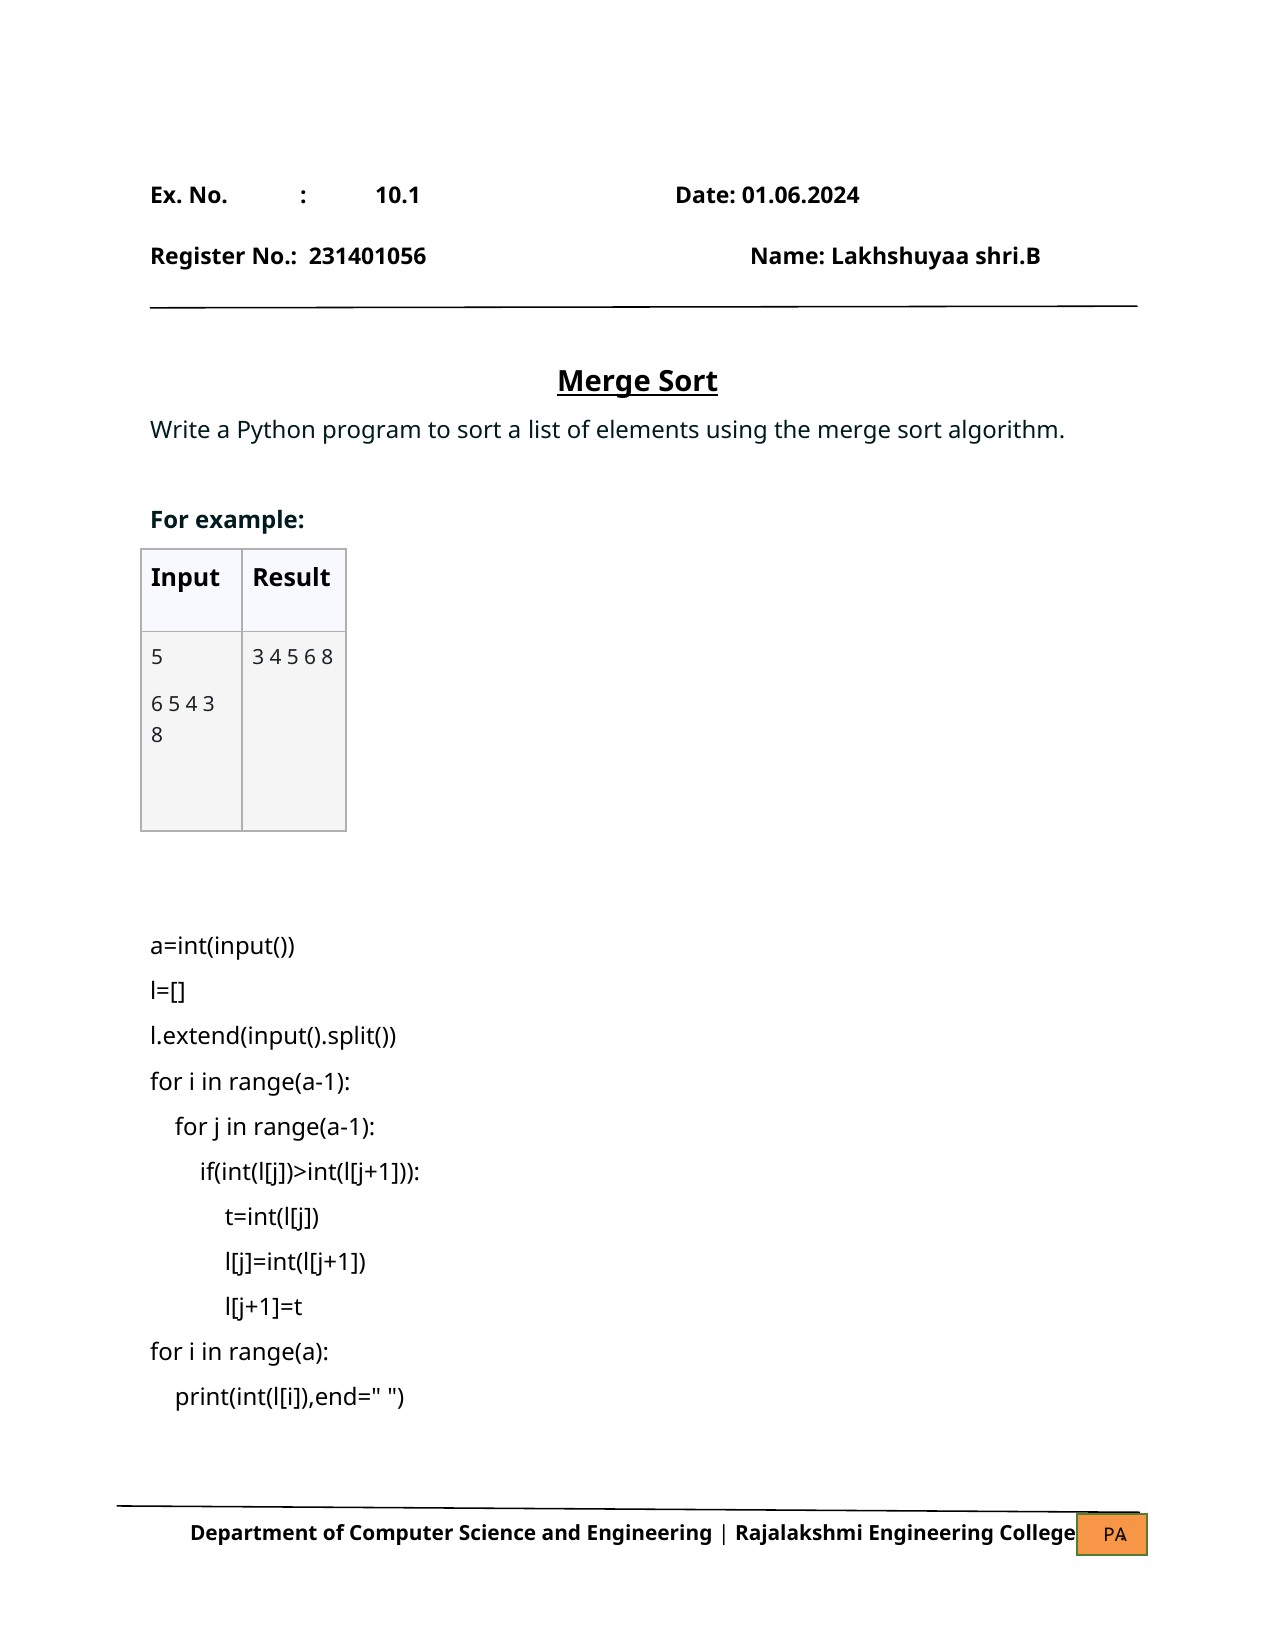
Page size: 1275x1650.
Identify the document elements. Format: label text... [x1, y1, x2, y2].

text print(int(l[i]),end=" ") [150, 1380, 1125, 1413]
text Write a Python program to sort a list of elements using the merge sort algorithm. [150, 413, 1125, 445]
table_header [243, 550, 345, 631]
text Merge Sort [150, 360, 1125, 400]
text l[j]=int(l[j+1]) [150, 1245, 1125, 1277]
text For example: [150, 503, 1125, 535]
text for i in range(a-1): [150, 1064, 1125, 1097]
text t=int(l[j]) [150, 1199, 1125, 1232]
text for i in range(a): [150, 1335, 1125, 1367]
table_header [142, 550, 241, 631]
text if(int(l[j])>int(l[j+1])): [150, 1154, 1125, 1187]
text l.extend(input().split()) [150, 1019, 1125, 1052]
text Ex. No. : 10.1 Date: 01.06.2024 [150, 179, 1125, 210]
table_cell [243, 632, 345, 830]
text l=[] [150, 974, 1125, 1007]
text a=int(input()) [150, 929, 1125, 962]
text l[j+1]=t [150, 1290, 1125, 1322]
text for j in range(a-1): [150, 1109, 1125, 1142]
text Register No.: 231401056 Name: Lakhshuyaa shri.B [150, 239, 1125, 271]
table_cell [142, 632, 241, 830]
